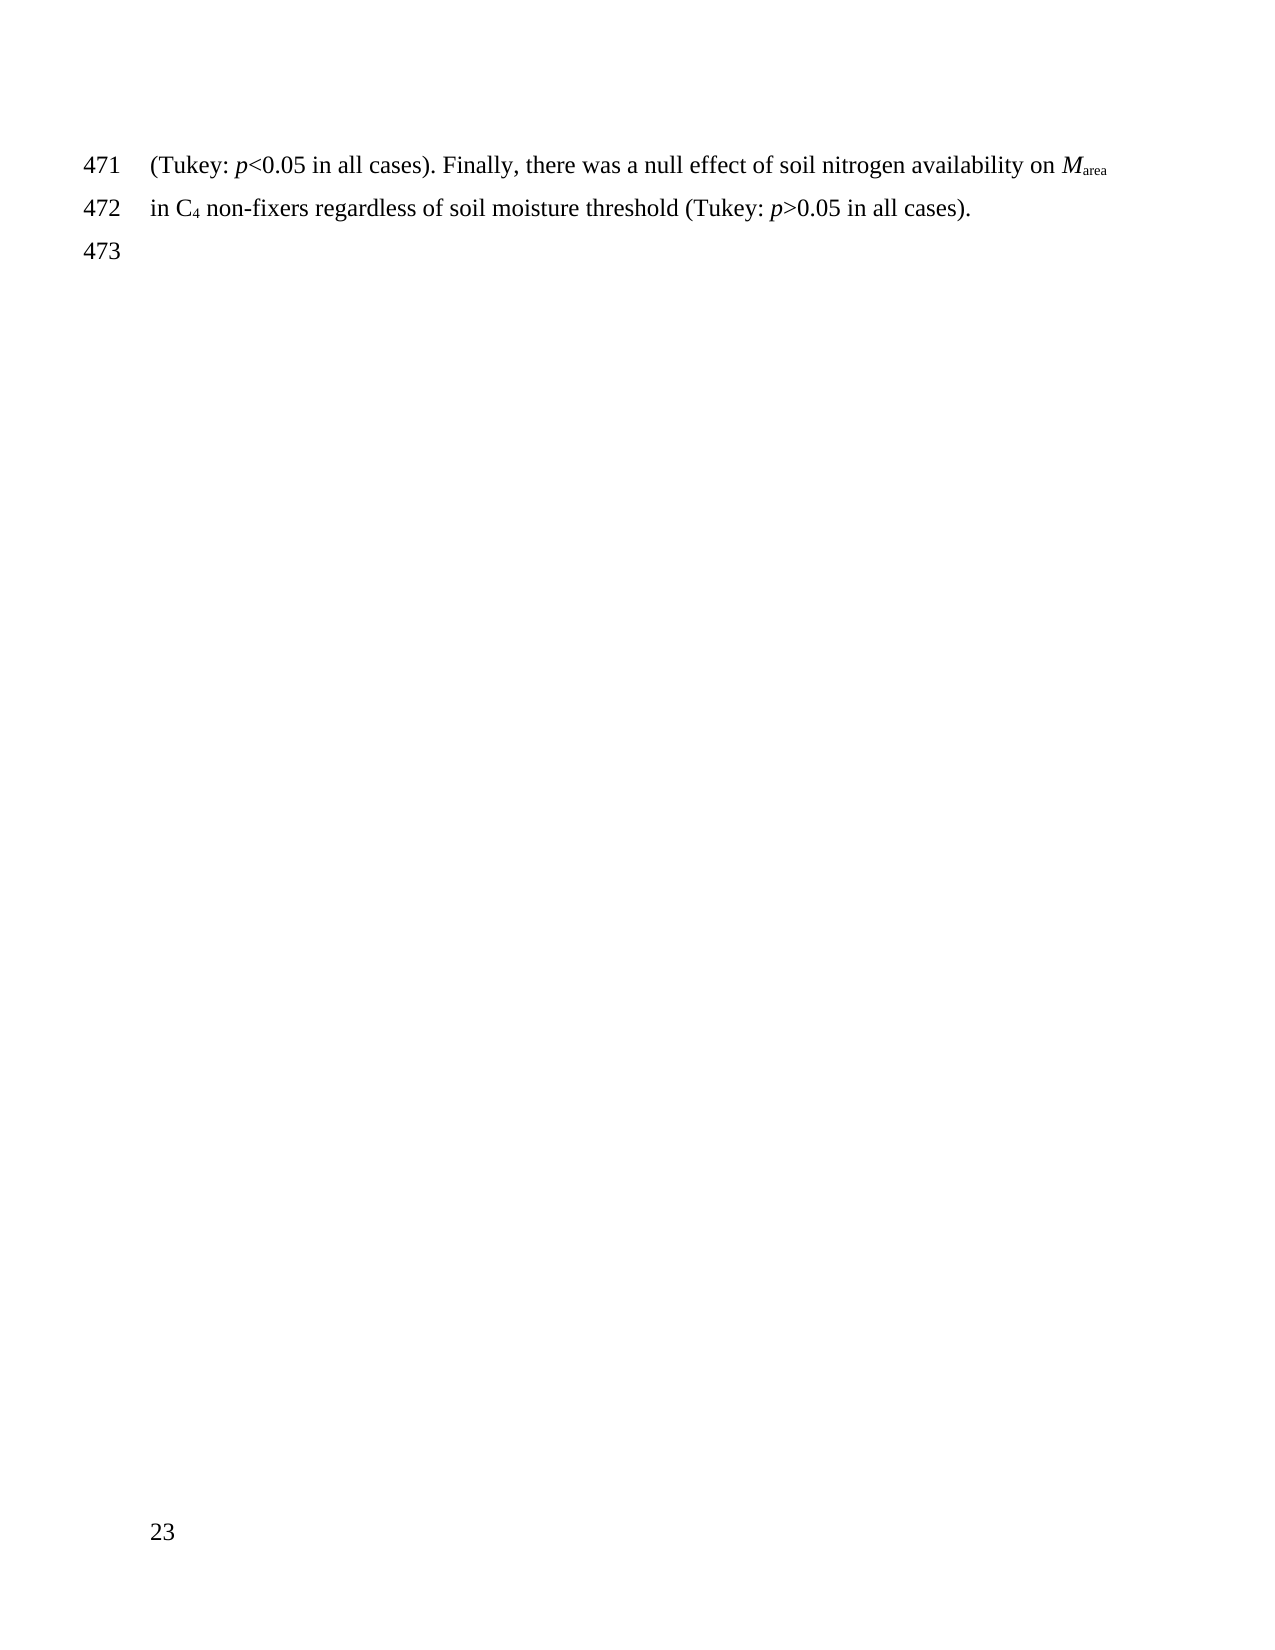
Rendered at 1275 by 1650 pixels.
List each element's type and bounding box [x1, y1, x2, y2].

text [150, 150, 1125, 222]
